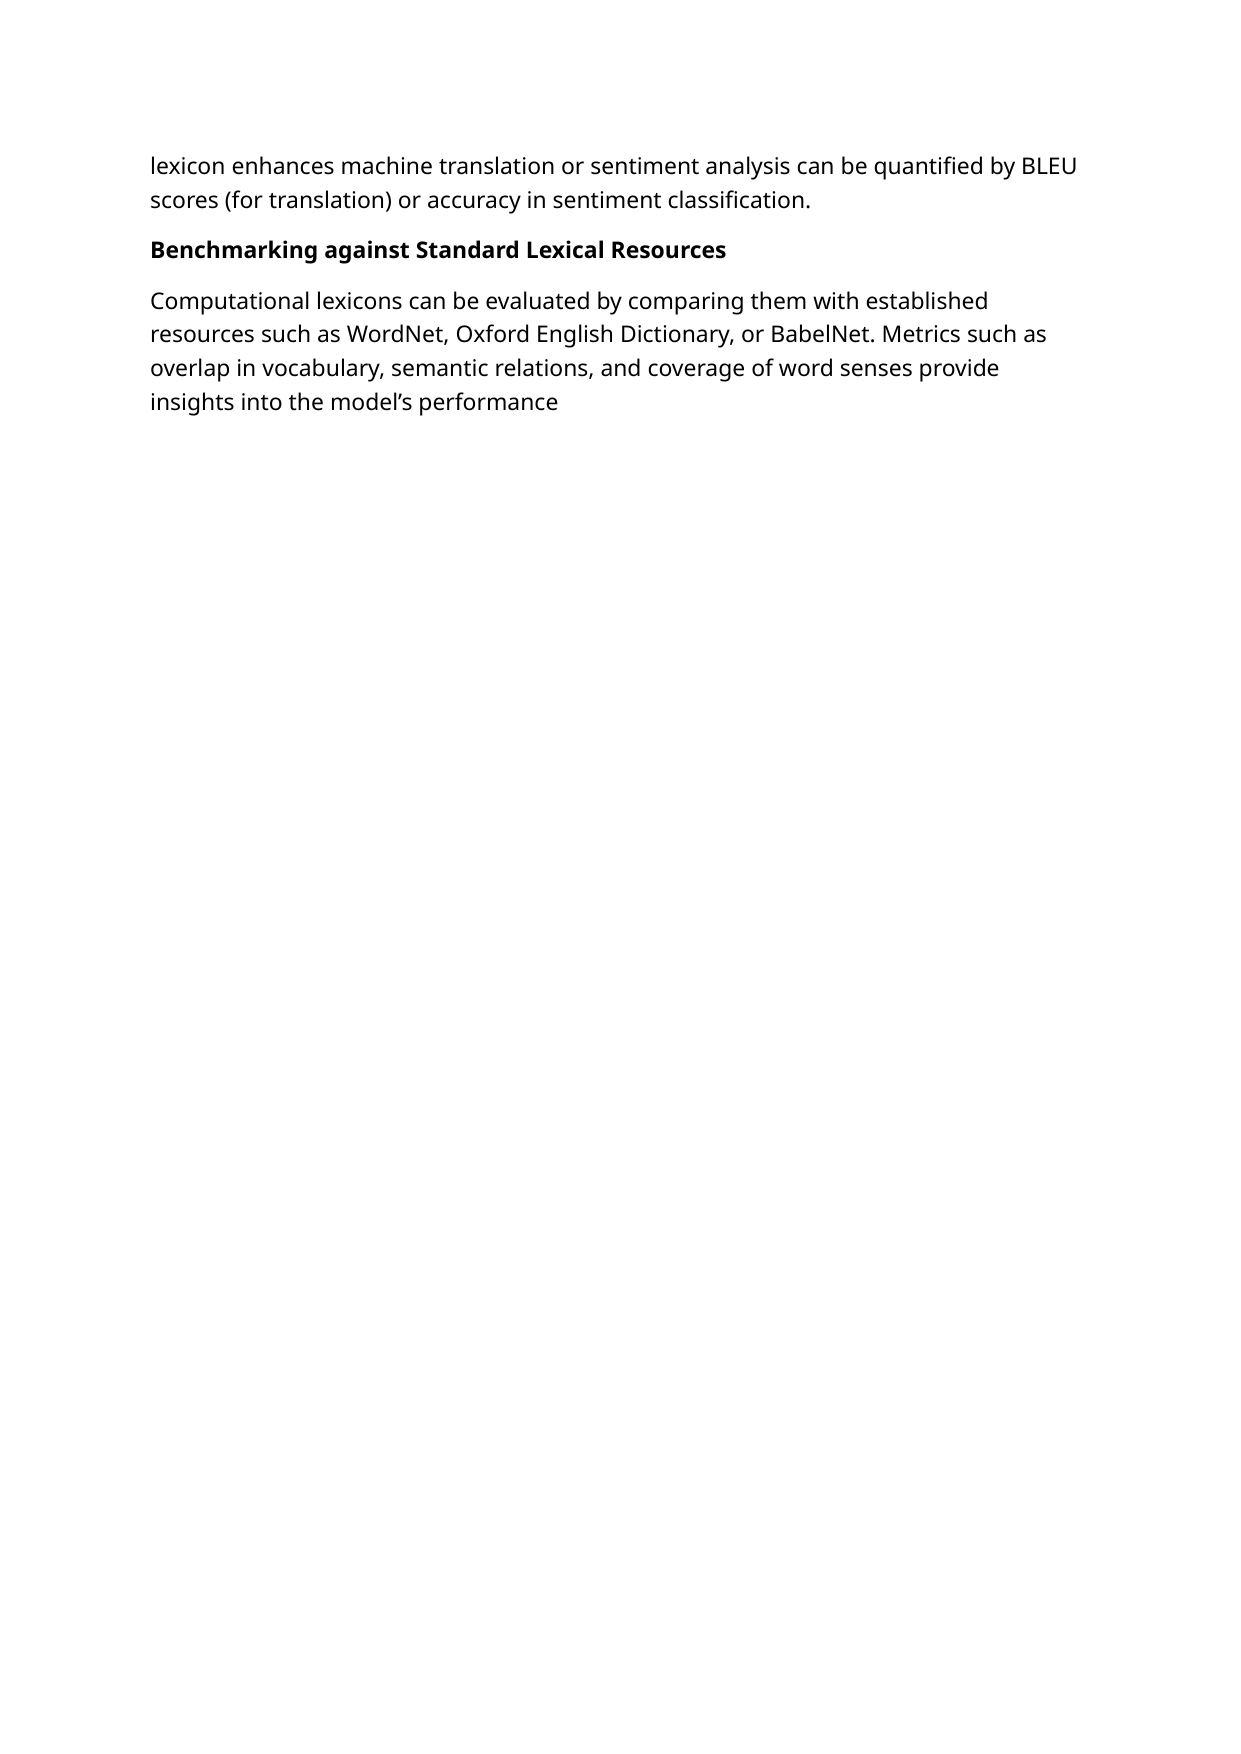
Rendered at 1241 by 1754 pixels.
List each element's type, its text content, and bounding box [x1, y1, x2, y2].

text Computational lexicons can be evaluated by comparing them with established resources such as WordNet, Oxford English Dictionary, or BabelNet. Metrics such as overlap in vocabulary, semantic relations, and coverage of word senses provide insights into the model’s performance [150, 284, 1090, 417]
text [150, 150, 1090, 215]
text Benchmarking against Standard Lexical Resources [150, 234, 1090, 265]
